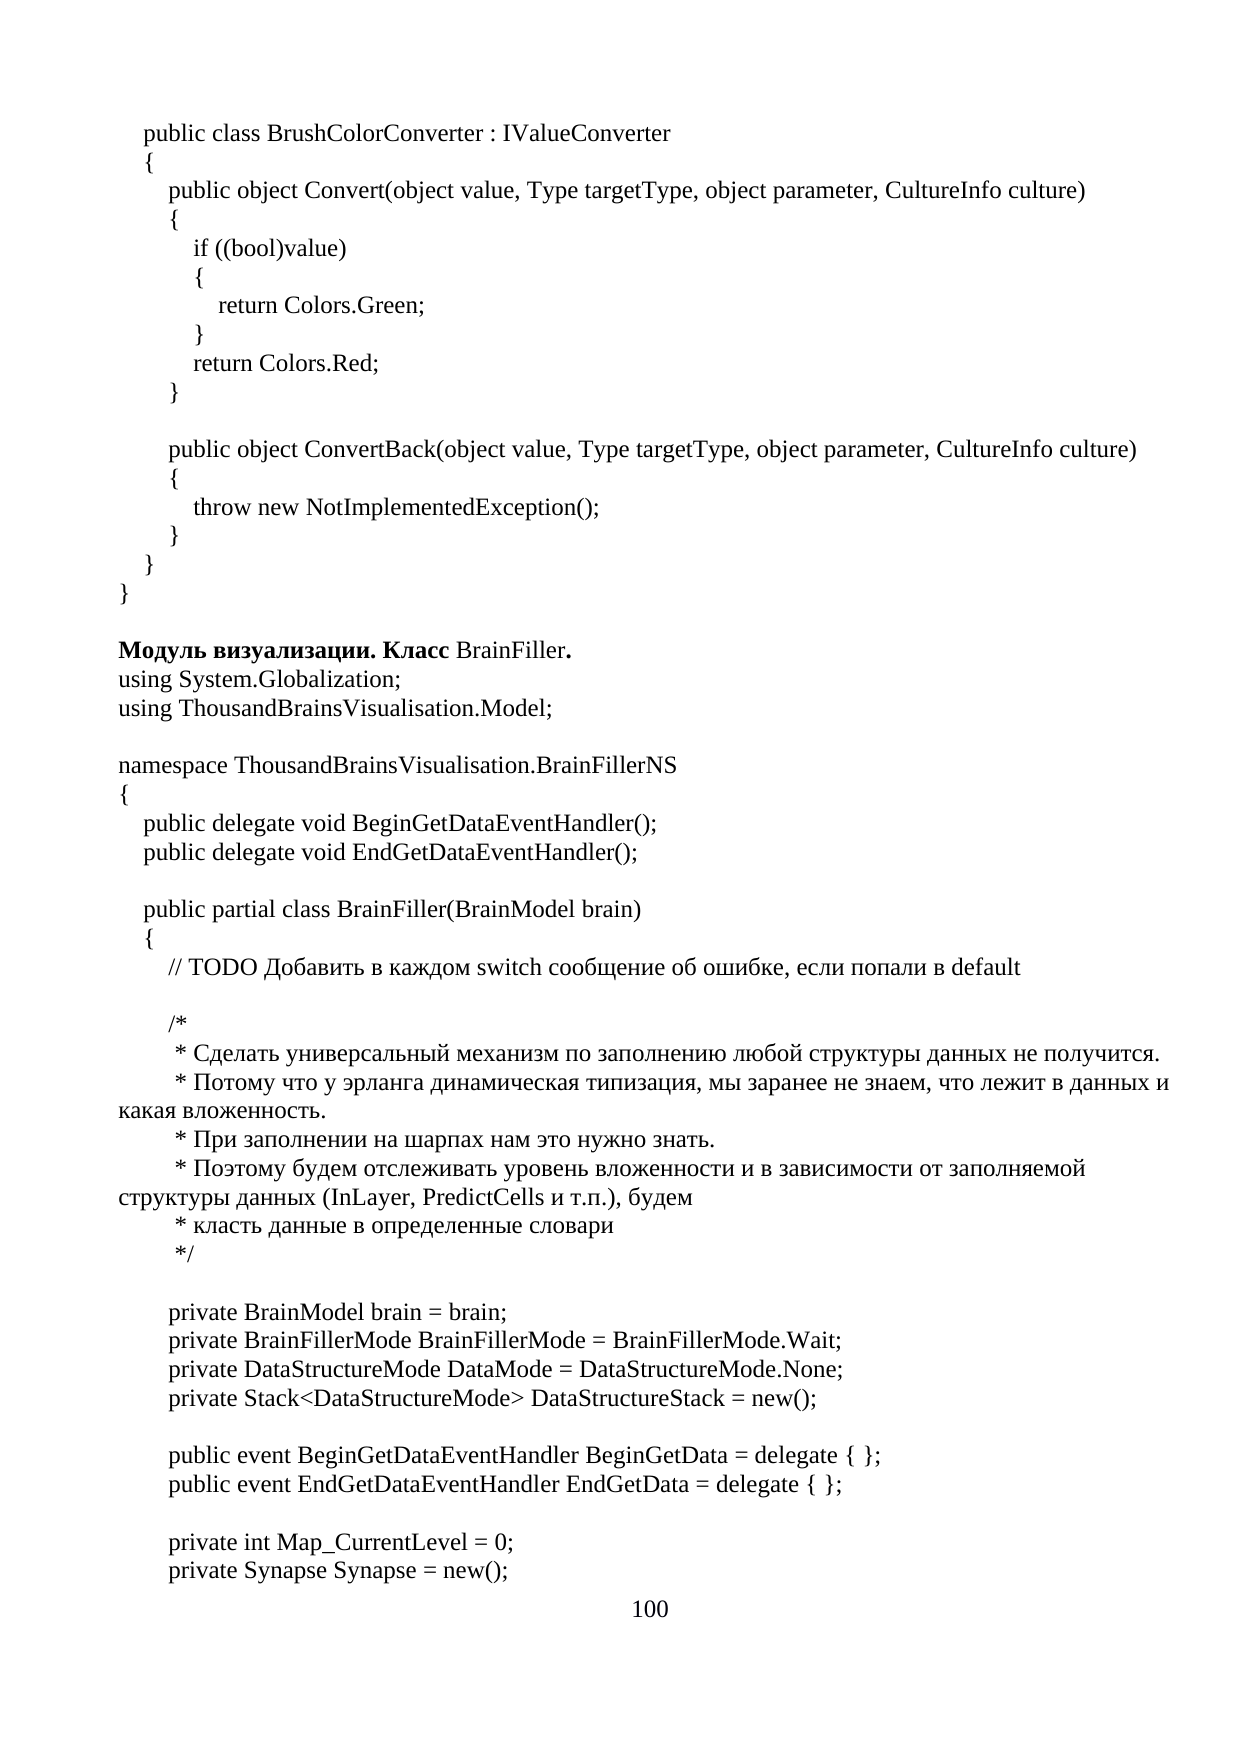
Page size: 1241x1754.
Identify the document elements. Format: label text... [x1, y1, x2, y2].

text return Colors.Red; [118, 348, 1181, 377]
text * Сделать универсальный механизм по заполнению любой структуры данных не получится. [118, 1038, 1181, 1067]
text } [118, 377, 1181, 406]
text if ((bool)value) [118, 233, 1181, 262]
text * Потому что у эрланга динамическая типизация, мы заранее не знаем, что лежит в данных и какая вложенность. [118, 1067, 1181, 1124]
text private BrainFillerMode BrainFillerMode = BrainFillerMode.Wait; [118, 1326, 1181, 1354]
text private DataStructureMode DataMode = DataStructureMode.None; [118, 1354, 1181, 1383]
text private int Map_CurrentLevel = 0; [118, 1527, 1181, 1556]
text private Synapse Synapse = new(); [118, 1556, 1181, 1584]
text private Stack<DataStructureMode> DataStructureStack = new(); [118, 1383, 1181, 1412]
text * Поэтому будем отслеживать уровень вложенности и в зависимости от заполняемой структуры данных (InLayer, PredictCells и т.п.), будем [118, 1153, 1181, 1211]
text } [118, 578, 1181, 607]
text public event EndGetDataEventHandler EndGetData = delegate { }; [118, 1469, 1181, 1498]
text { [118, 463, 1181, 492]
text using ThousandBrainsVisualisation.Model; [118, 693, 1181, 722]
text } [118, 319, 1181, 348]
text } [118, 549, 1181, 578]
text */ [118, 1239, 1181, 1268]
text public event BeginGetDataEventHandler BeginGetData = delegate { }; [118, 1441, 1181, 1469]
text { [118, 204, 1181, 233]
text public class BrushColorConverter : IValueConverter [118, 118, 1181, 147]
text namespace ThousandBrainsVisualisation.BrainFillerNS [118, 751, 1181, 779]
text { [118, 923, 1181, 952]
text public delegate void EndGetDataEventHandler(); [118, 837, 1181, 866]
text return Colors.Green; [118, 291, 1181, 319]
text { [118, 147, 1181, 176]
text // TODO Добавить в каждом switch сообщение об ошибке, если попали в default [118, 952, 1181, 981]
text Модуль визуализации. Класс BrainFiller. [118, 636, 1181, 664]
text public delegate void BeginGetDataEventHandler(); [118, 808, 1181, 837]
text private BrainModel brain = brain; [118, 1297, 1181, 1326]
text using System.Globalization; [118, 664, 1181, 693]
text { [118, 262, 1181, 291]
text public object ConvertBack(object value, Type targetType, object parameter, CultureInfo culture) [118, 434, 1181, 463]
text throw new NotImplementedException(); [118, 492, 1181, 521]
text public partial class BrainFiller(BrainModel brain) [118, 894, 1181, 923]
text public object Convert(object value, Type targetType, object parameter, CultureInfo culture) [118, 176, 1181, 204]
text { [118, 779, 1181, 808]
text * При заполнении на шарпах нам это нужно знать. [118, 1124, 1181, 1153]
text * класть данные в определенные словари [118, 1211, 1181, 1239]
text } [118, 521, 1181, 549]
text /* [118, 1009, 1181, 1038]
